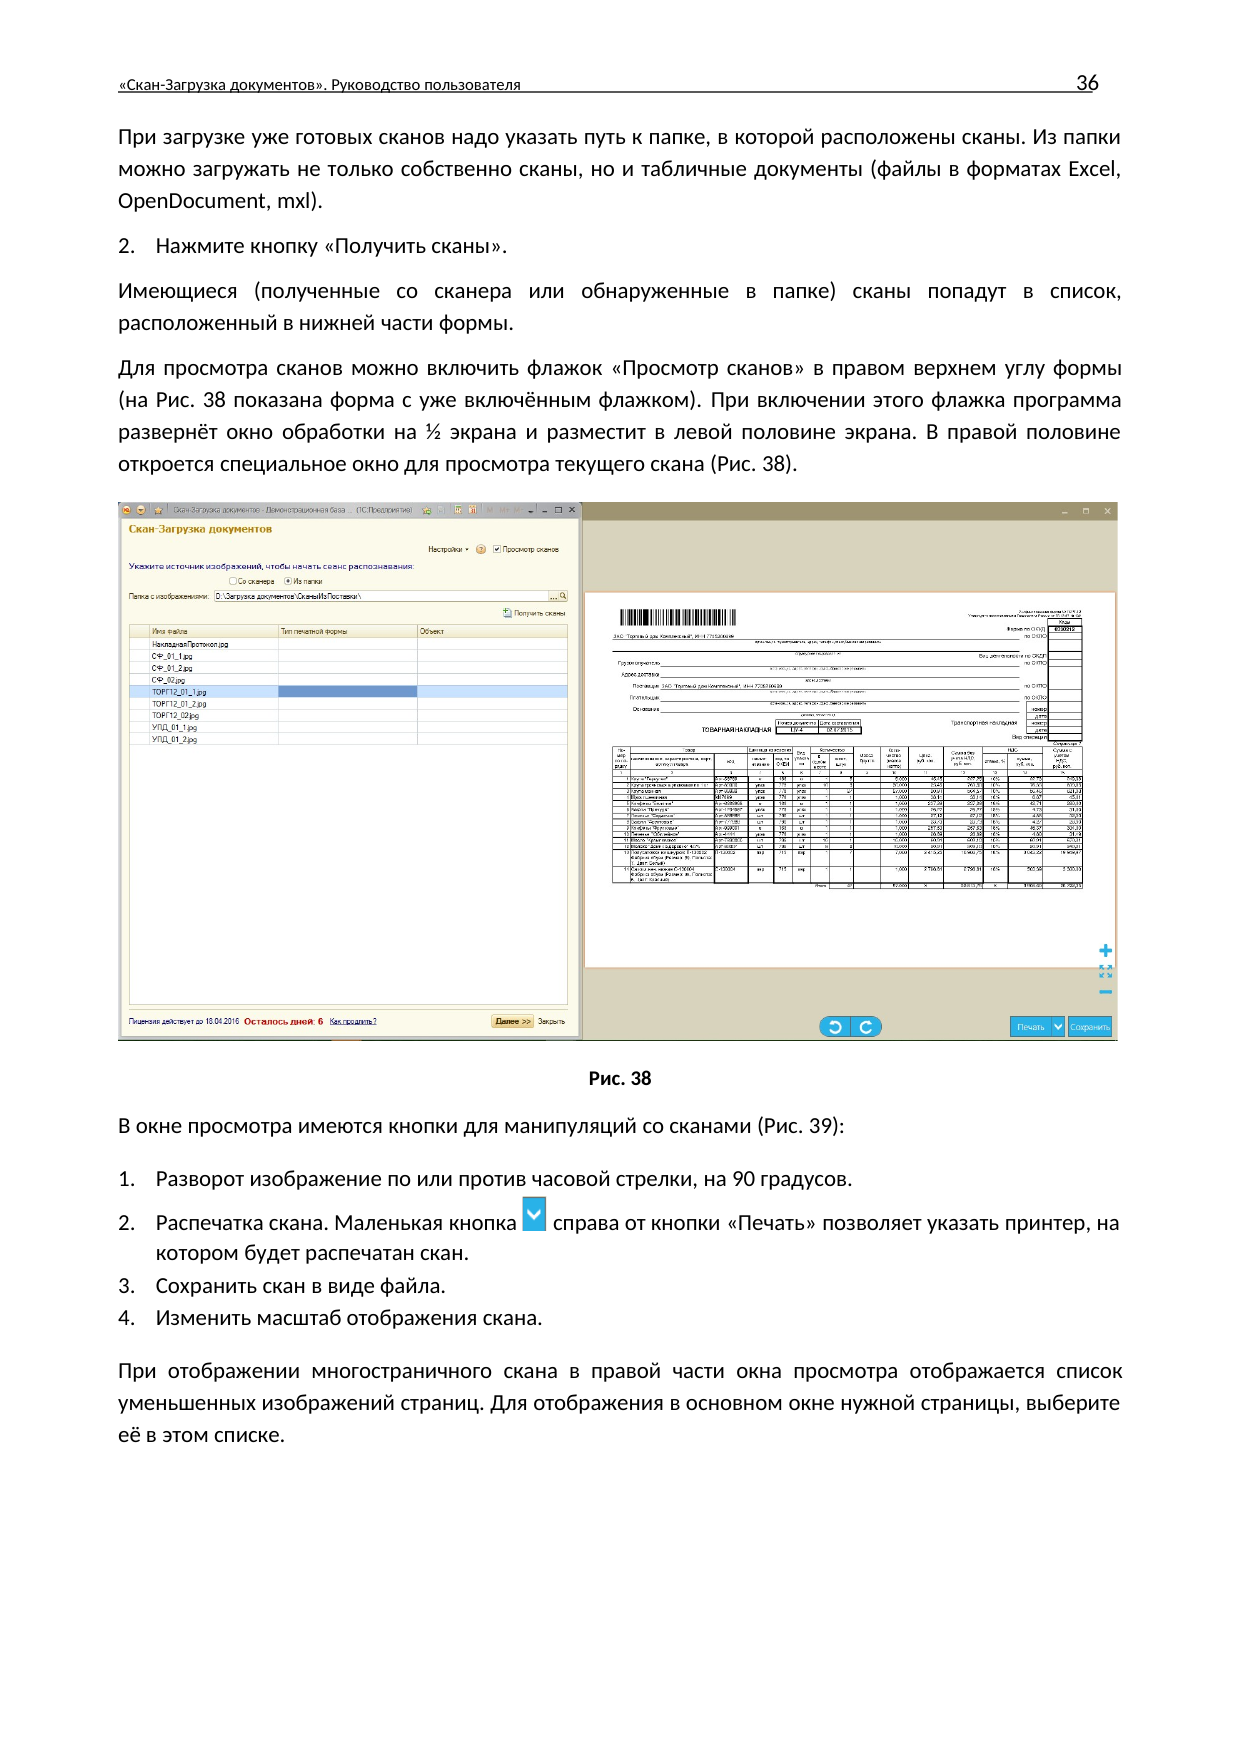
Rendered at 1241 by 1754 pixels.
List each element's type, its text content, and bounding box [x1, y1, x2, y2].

list Изменить масштаб отображения скана. [118, 1303, 1178, 1331]
picture [522, 1196, 547, 1231]
text При загрузке уже готовых сканов надо указать путь к папке, в которой расположены сканы. Из папки можно загружать не только собственно сканы, но и табличные документы (файлы в форматах Excel, OpenDocument, mxl). [118, 122, 1123, 214]
text В окне просмотра имеются кнопки для манипуляций со сканами (Рис. 39): [118, 1111, 1178, 1139]
text При отображении многостраничного скана в правой части окна просмотра отображается список уменьшенных изображений страниц. Для отображения в основном окне нужной страницы, выберите её в этом списке. [118, 1356, 1122, 1448]
list Распечатка скана. Маленькая кнопка справа от кнопки «Печать» позволяет указать принтер, на котором будет распечатан скан. [118, 1196, 1122, 1267]
text Для просмотра сканов можно включить флажок «Просмотр сканов» в правом верхнем углу формы (на Рис. 38 показана форма с уже включённым флажком). При включении этого флажка программа развернёт окно обработки на ½ экрана и разместит в левой половине экрана. В правой половине откроется специальное окно для просмотра текущего скана (Рис. 38). [118, 353, 1123, 477]
text Рис. 38 [117, 1065, 1123, 1091]
list Нажмите кнопку «Получить сканы». [118, 231, 1178, 259]
list Сохранить скан в виде файла. [118, 1271, 1178, 1299]
text Имеющиеся (полученные со сканера или обнаруженные в папке) сканы попадут в список, расположенный в нижней части формы. [118, 276, 1122, 336]
list Разворот изображение по или против часовой стрелки, на 90 градусов. [118, 1164, 1178, 1192]
picture [118, 502, 1118, 1041]
